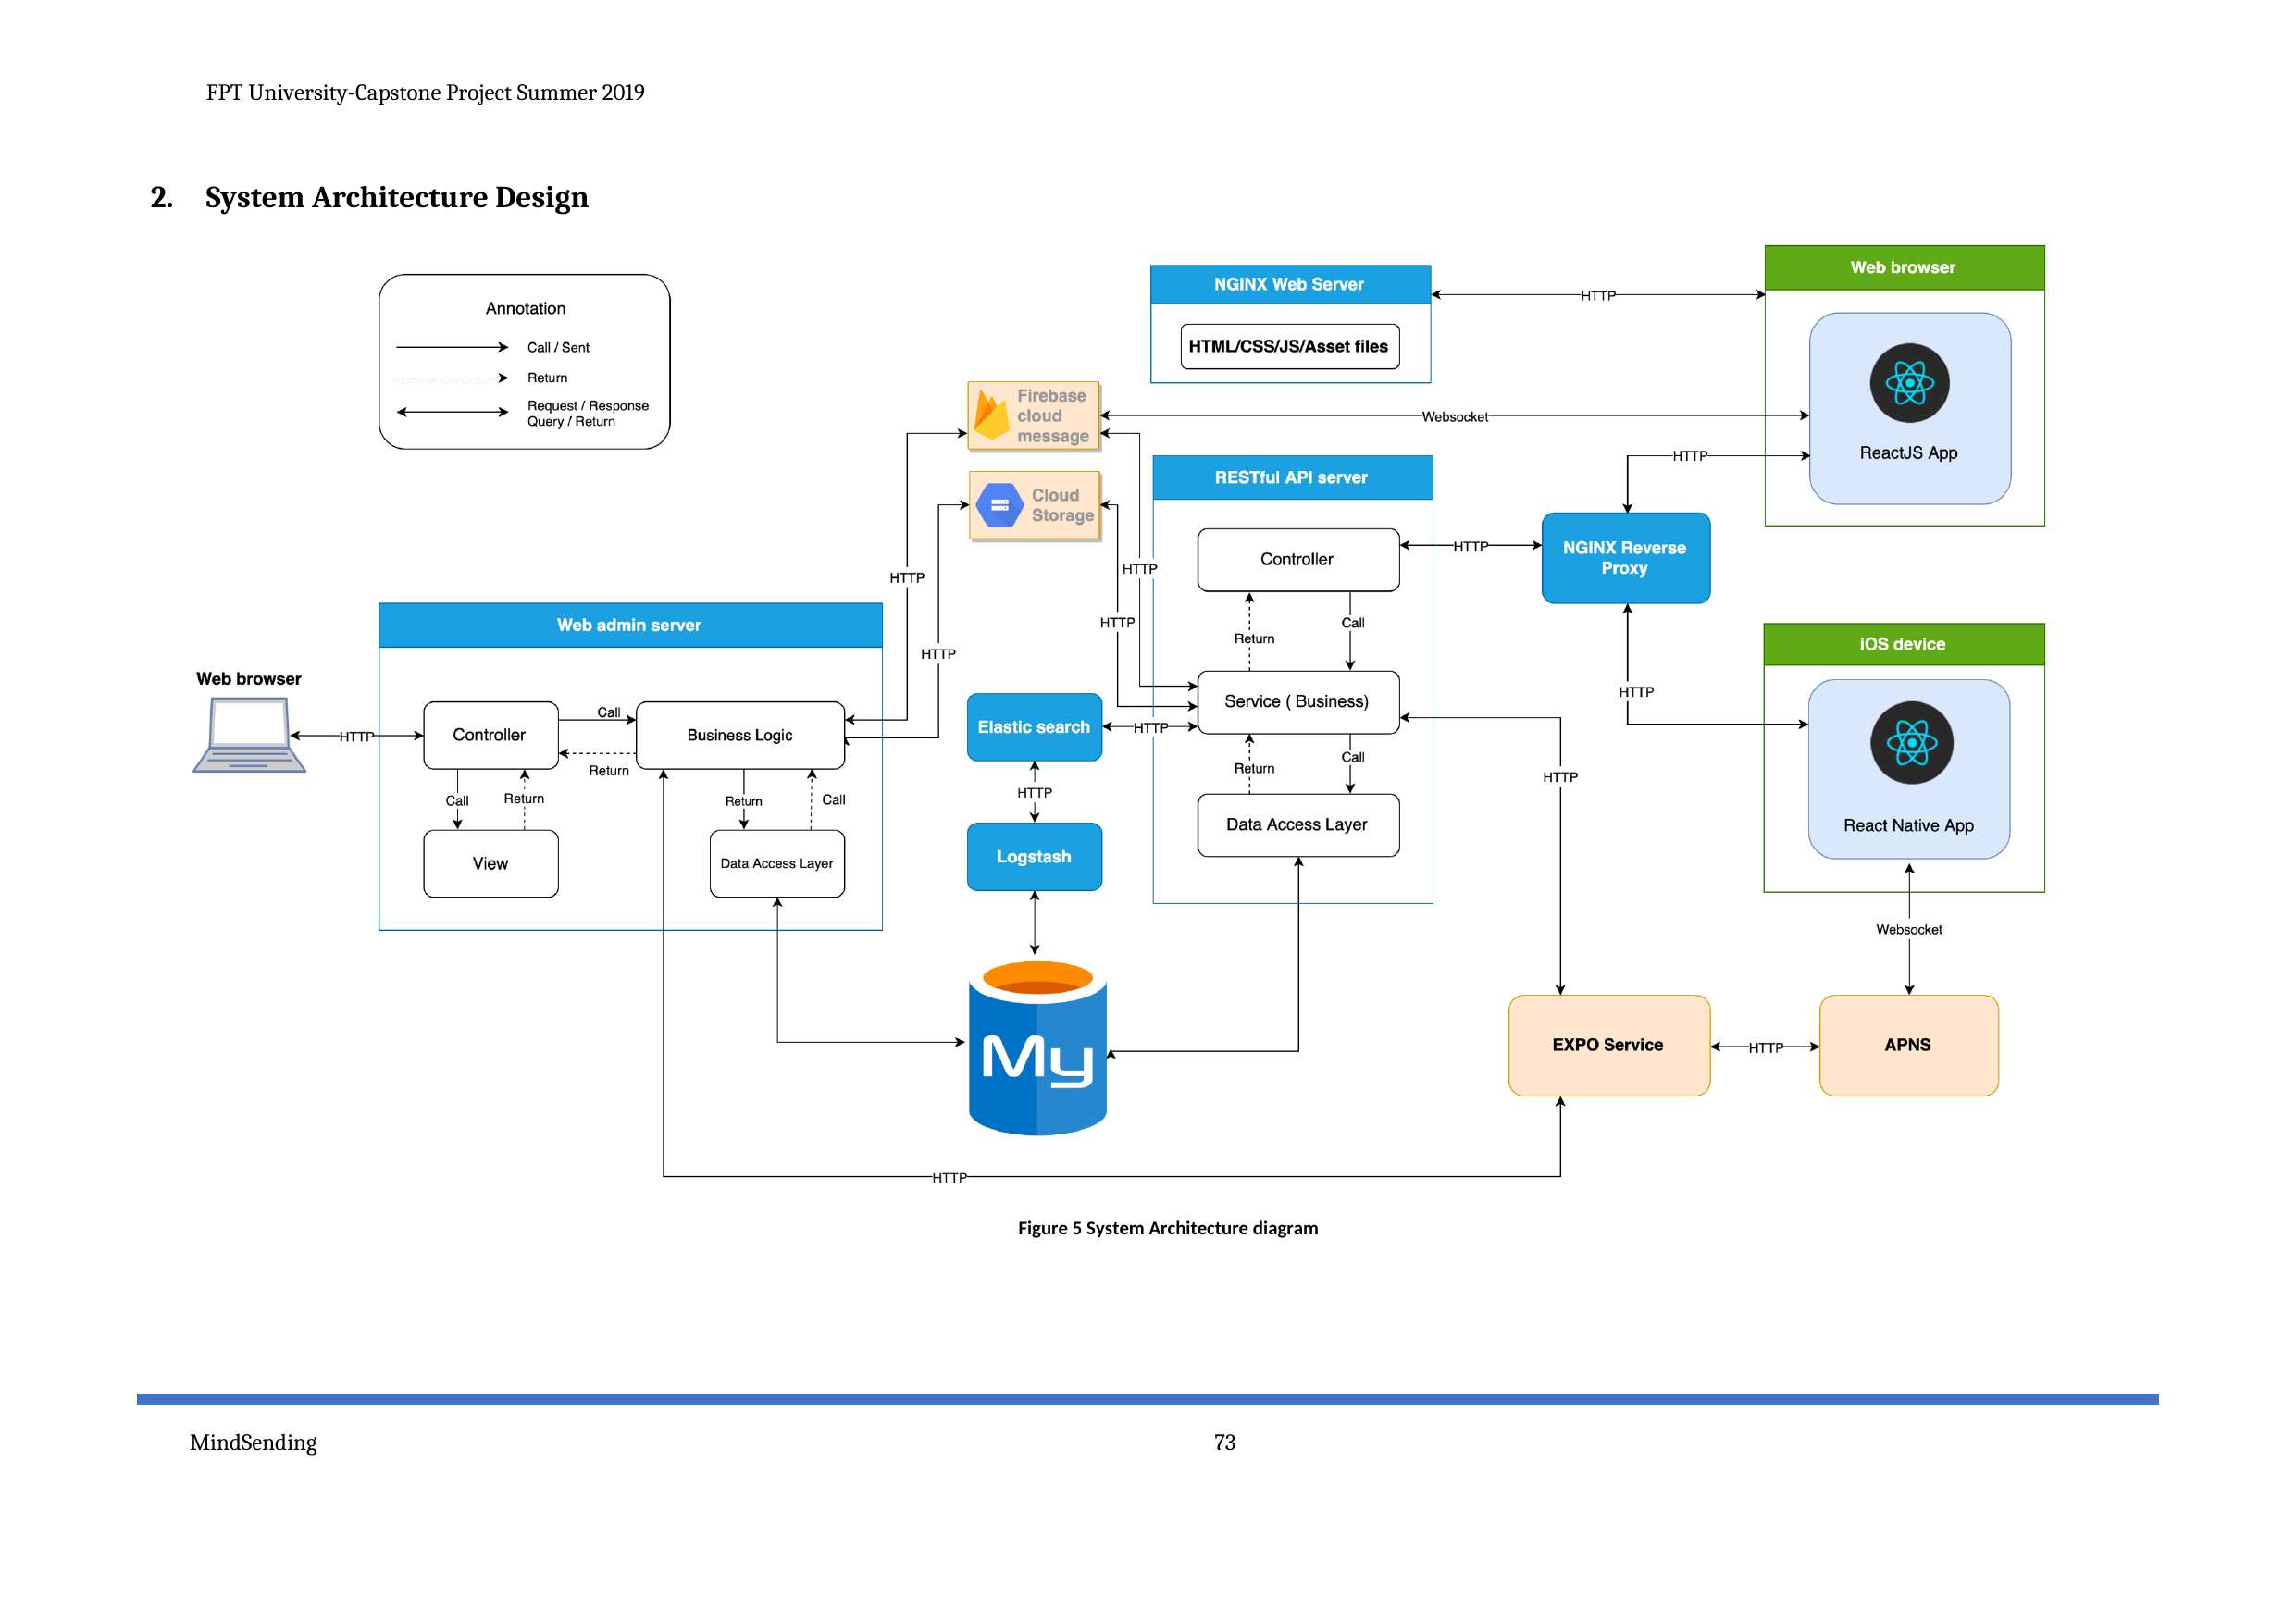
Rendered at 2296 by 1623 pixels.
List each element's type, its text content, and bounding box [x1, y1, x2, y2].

subtitle System Architecture Design [137, 180, 2159, 216]
picture [170, 233, 2056, 1199]
text Figure 5 System Architecture diagram [179, 1216, 2159, 1239]
